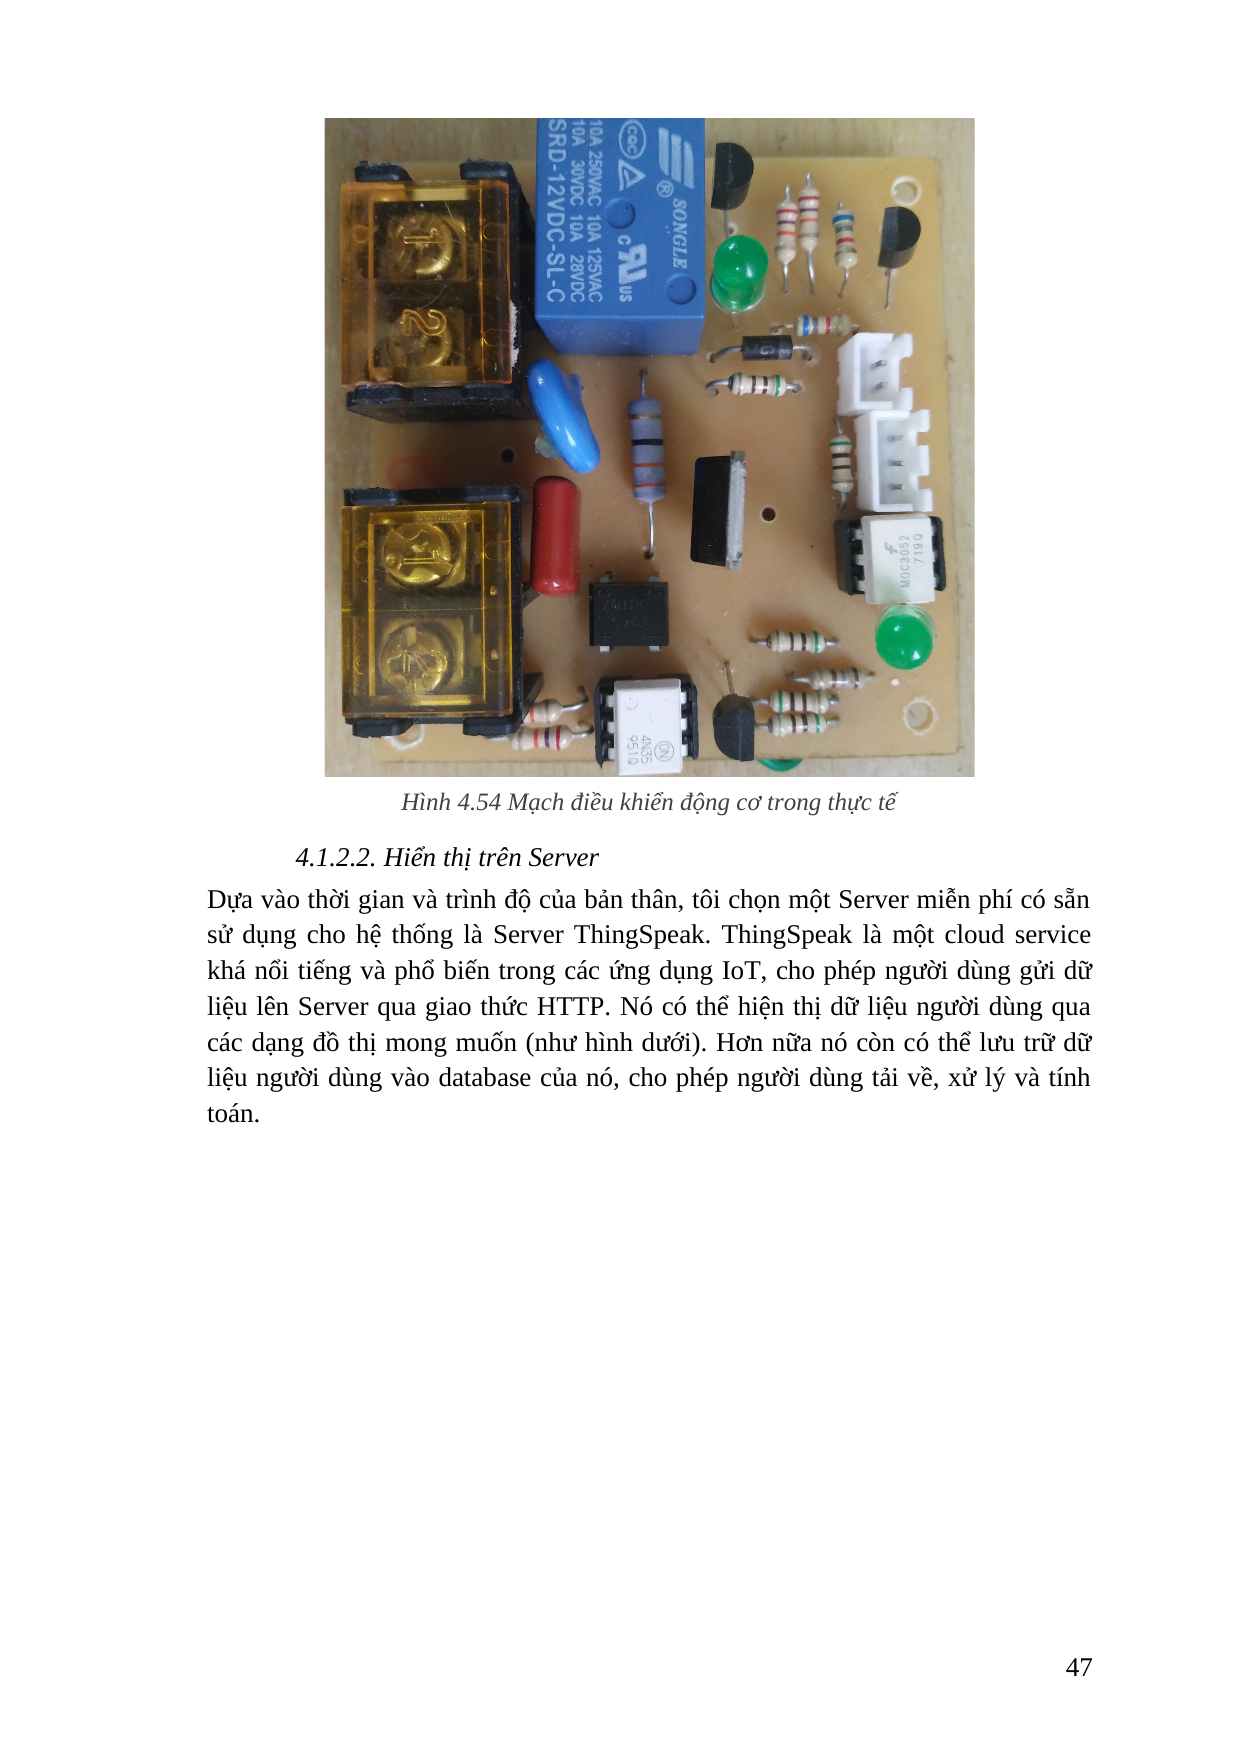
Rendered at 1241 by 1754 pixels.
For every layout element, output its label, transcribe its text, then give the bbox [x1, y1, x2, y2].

picture [324, 118, 975, 777]
subtitle Hiển thị trên Server [207, 841, 1092, 872]
text Dựa vào thời gian và trình độ của bản thân, tôi chọn một Server miễn phí có sẵn sử dụng cho hệ thống là Server ThingSpeak. ThingSpeak là một cloud service khá nổi tiếng và phổ biến trong các ứng dụng IoT, cho phép người dùng gửi dữ liệu lên Server qua giao thức HTTP. Nó có thể hiện thị dữ liệu người dùng qua các dạng đồ thị mong muốn (như hình dưới). Hơn nữa nó còn có thể lưu trữ dữ liệu người dùng vào database của nó, cho phép người dùng tải về, xử lý và tính toán. [207, 883, 1092, 1128]
